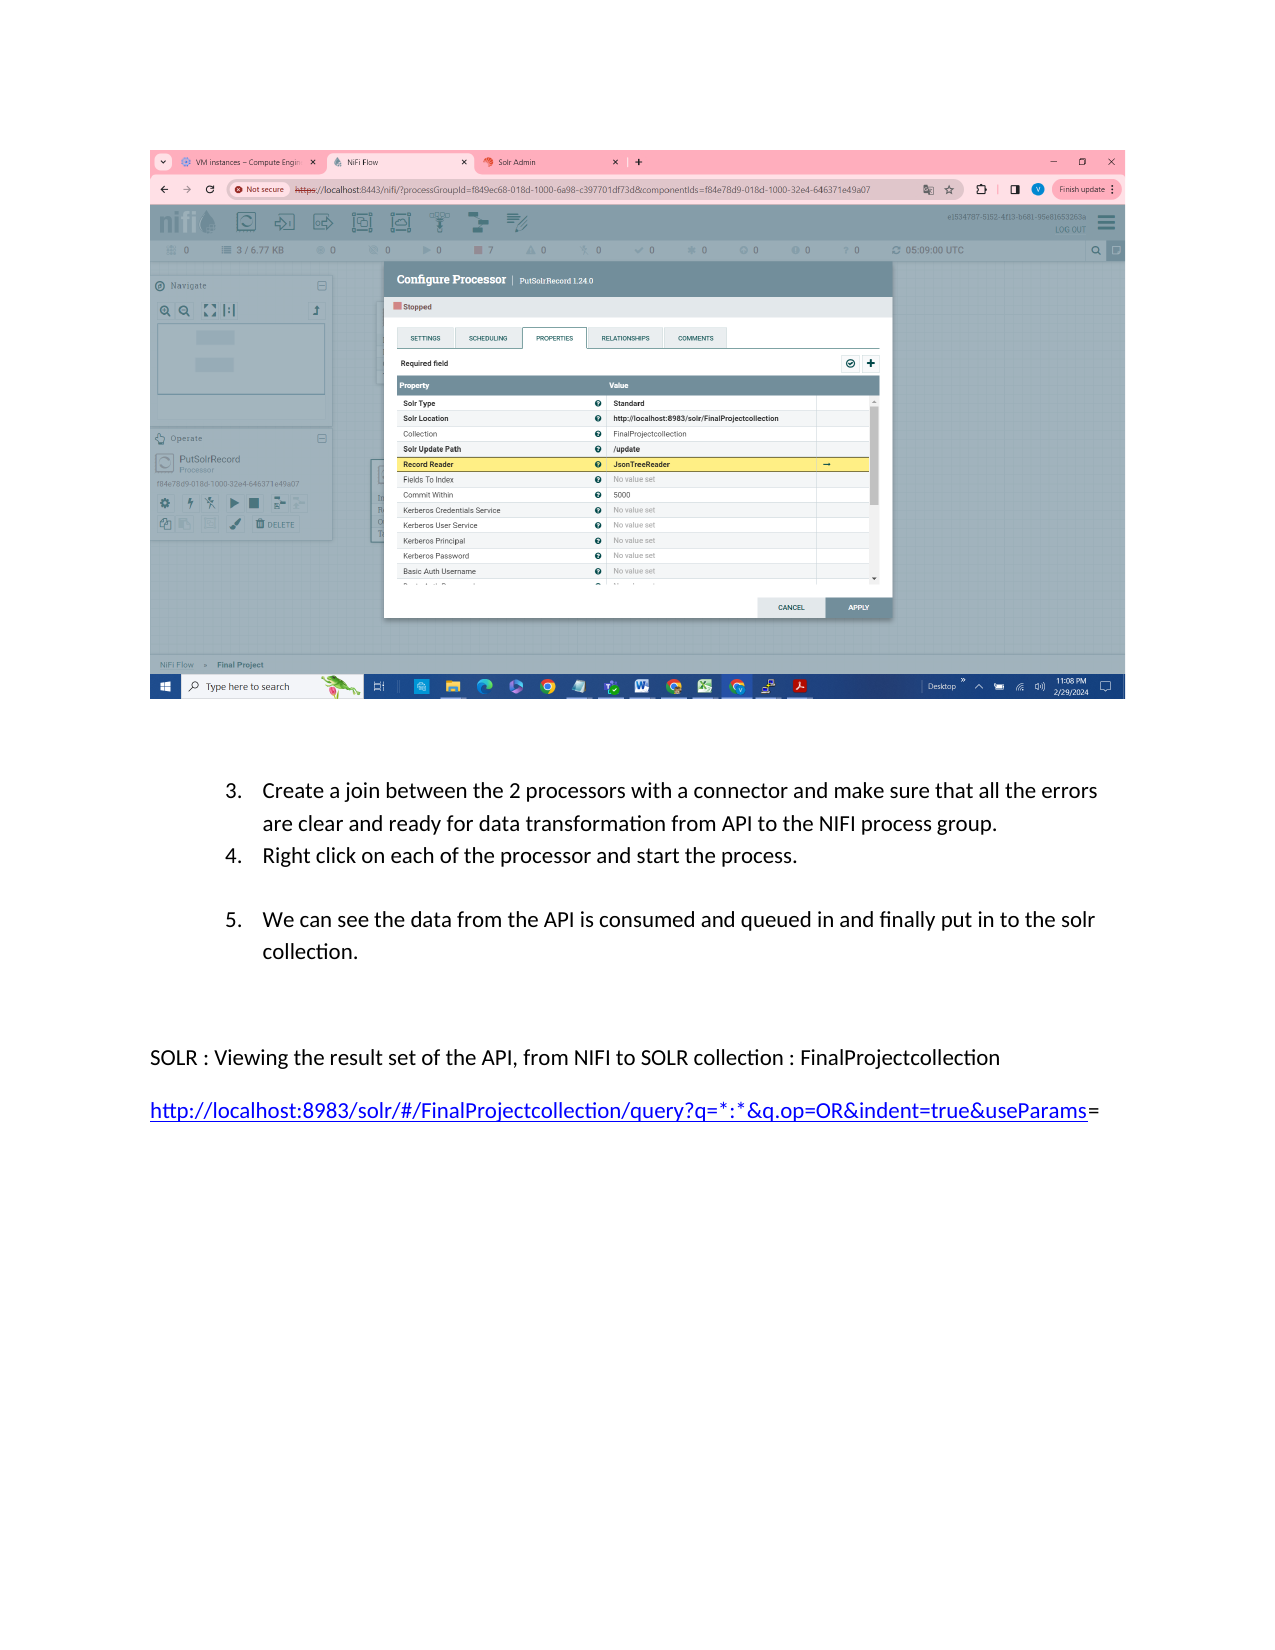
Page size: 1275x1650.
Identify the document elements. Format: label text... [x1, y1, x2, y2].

text SOLR : Viewing the result set of the API, from NIFI to SOLR collection : FinalProjectcollection [150, 1043, 1125, 1071]
list Create a join between the 2 processors with a connector and make sure that all the errors are clear and ready for data transformation from API to the NIFI process group. [225, 776, 1125, 837]
picture [150, 150, 1125, 699]
list We can see the data from the API is consumed and queued in and finally put in to the solr collection. [225, 905, 1125, 965]
list Right click on each of the processor and start the process. [225, 841, 1125, 869]
text http://localhost:8983/solr/#/FinalProjectcollection/query?q=*:*&q.op=OR&indent=true&useParams= [150, 1096, 1125, 1124]
